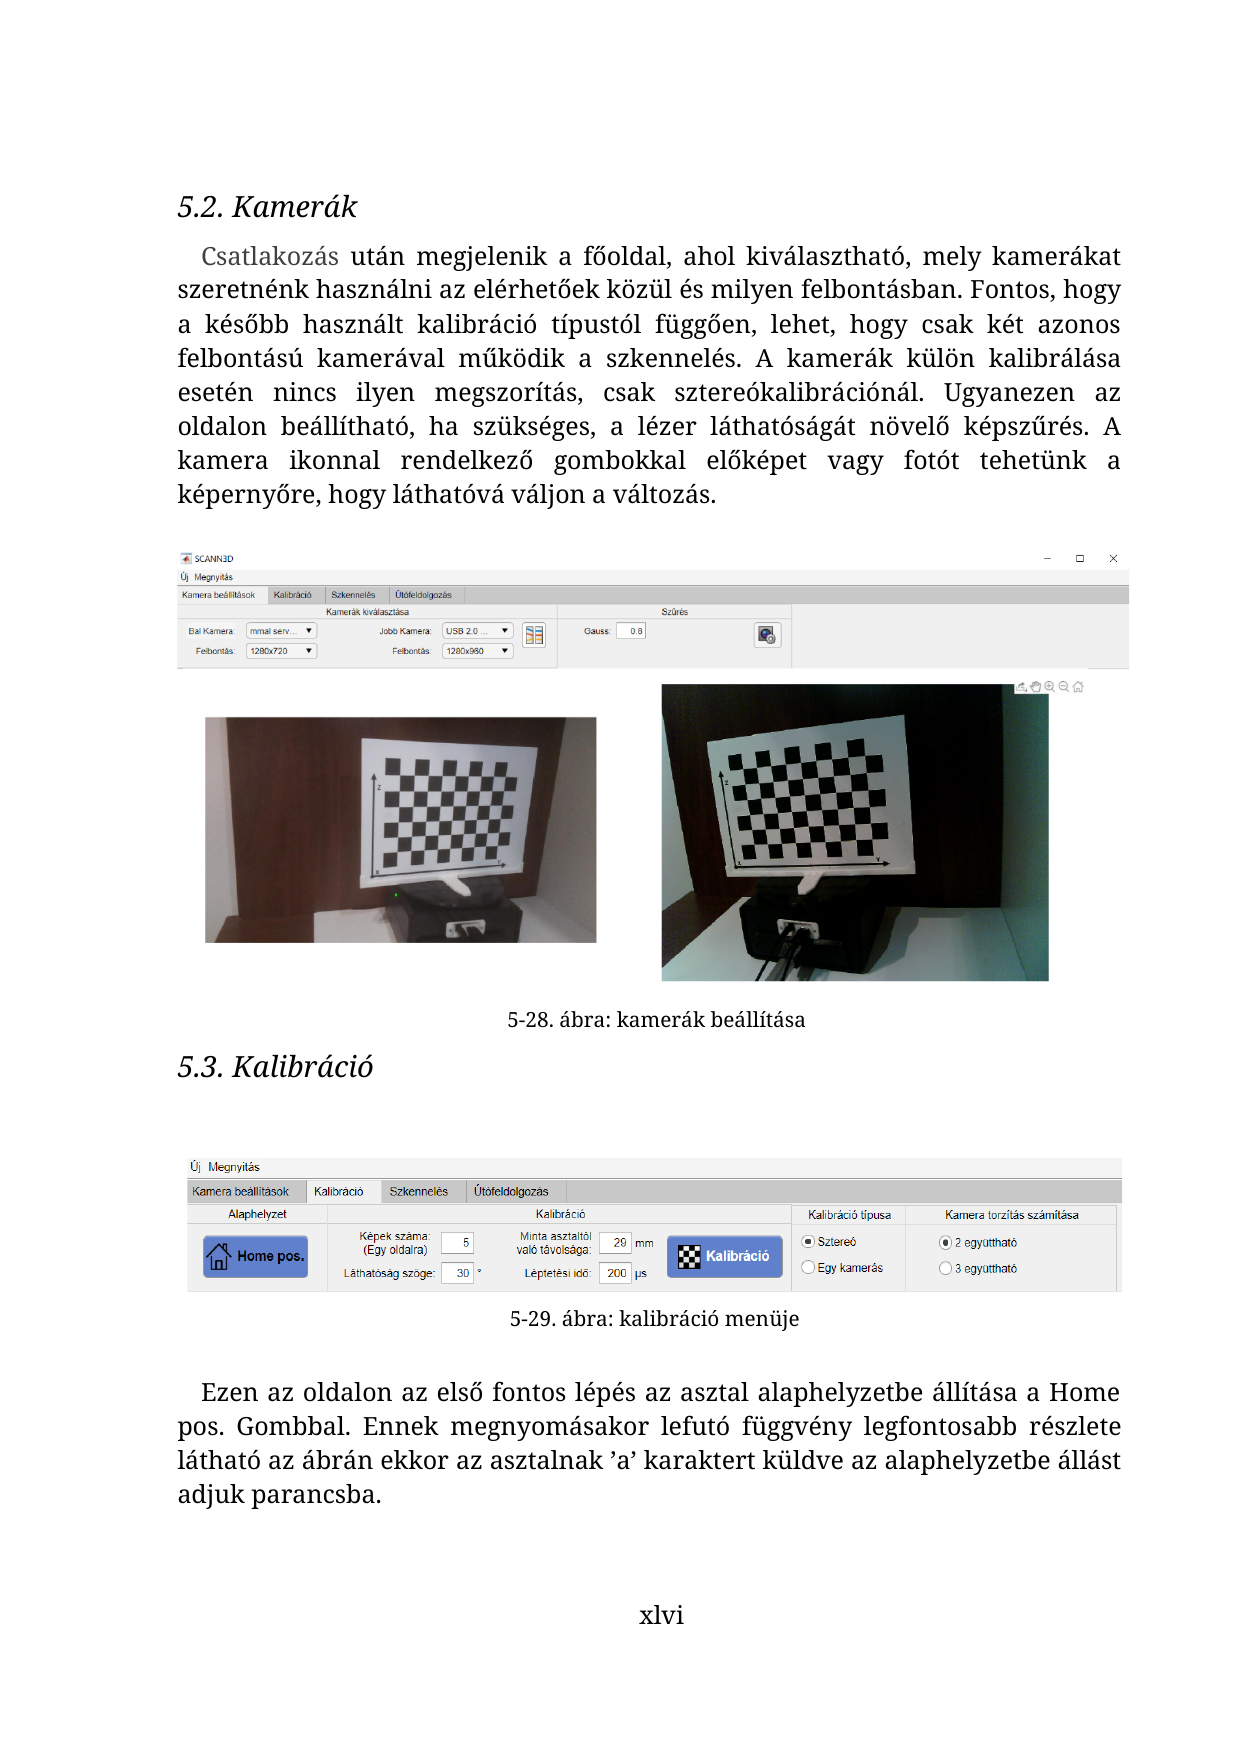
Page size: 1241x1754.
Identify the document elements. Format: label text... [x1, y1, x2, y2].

subtitle Kalibráció [177, 996, 1122, 1086]
text Csatlakozás után megjelenik a főoldal, ahol kiválasztható, mely kamerákat szeretnénk használni az elérhetőek közül és milyen felbontásban. Fontos, hogy a később használt kalibráció típustól függően, lehet, hogy csak két azonos felbontású kamerával működik a szkennelés. A kamerák külön kalibrálása esetén nincs ilyen megszorítás, csak sztereókalibrációnál. Ugyanezen az oldalon beállítható, ha szükséges, a lézer láthatóságát növelő képszűrés. A kamera ikonnal rendelkező gombokkal előképet vagy fotót tehetünk a képernyőre, hogy láthatóvá váljon a változás. [177, 238, 1122, 511]
subtitle Kamerák [177, 186, 1122, 226]
text Ezen az oldalon az első fontos lépés az asztal alaphelyzetbe állítása a Home pos. Gombbal. Ennek megnyomásakor lefutó függvény legfontosabb részlete látható az ábrán ekkor az asztalnak ’a’ karaktert küldve az alaphelyzetbe állást adjuk parancsba. [177, 1375, 1122, 1511]
picture [187, 1158, 1123, 1295]
picture [177, 549, 1130, 996]
